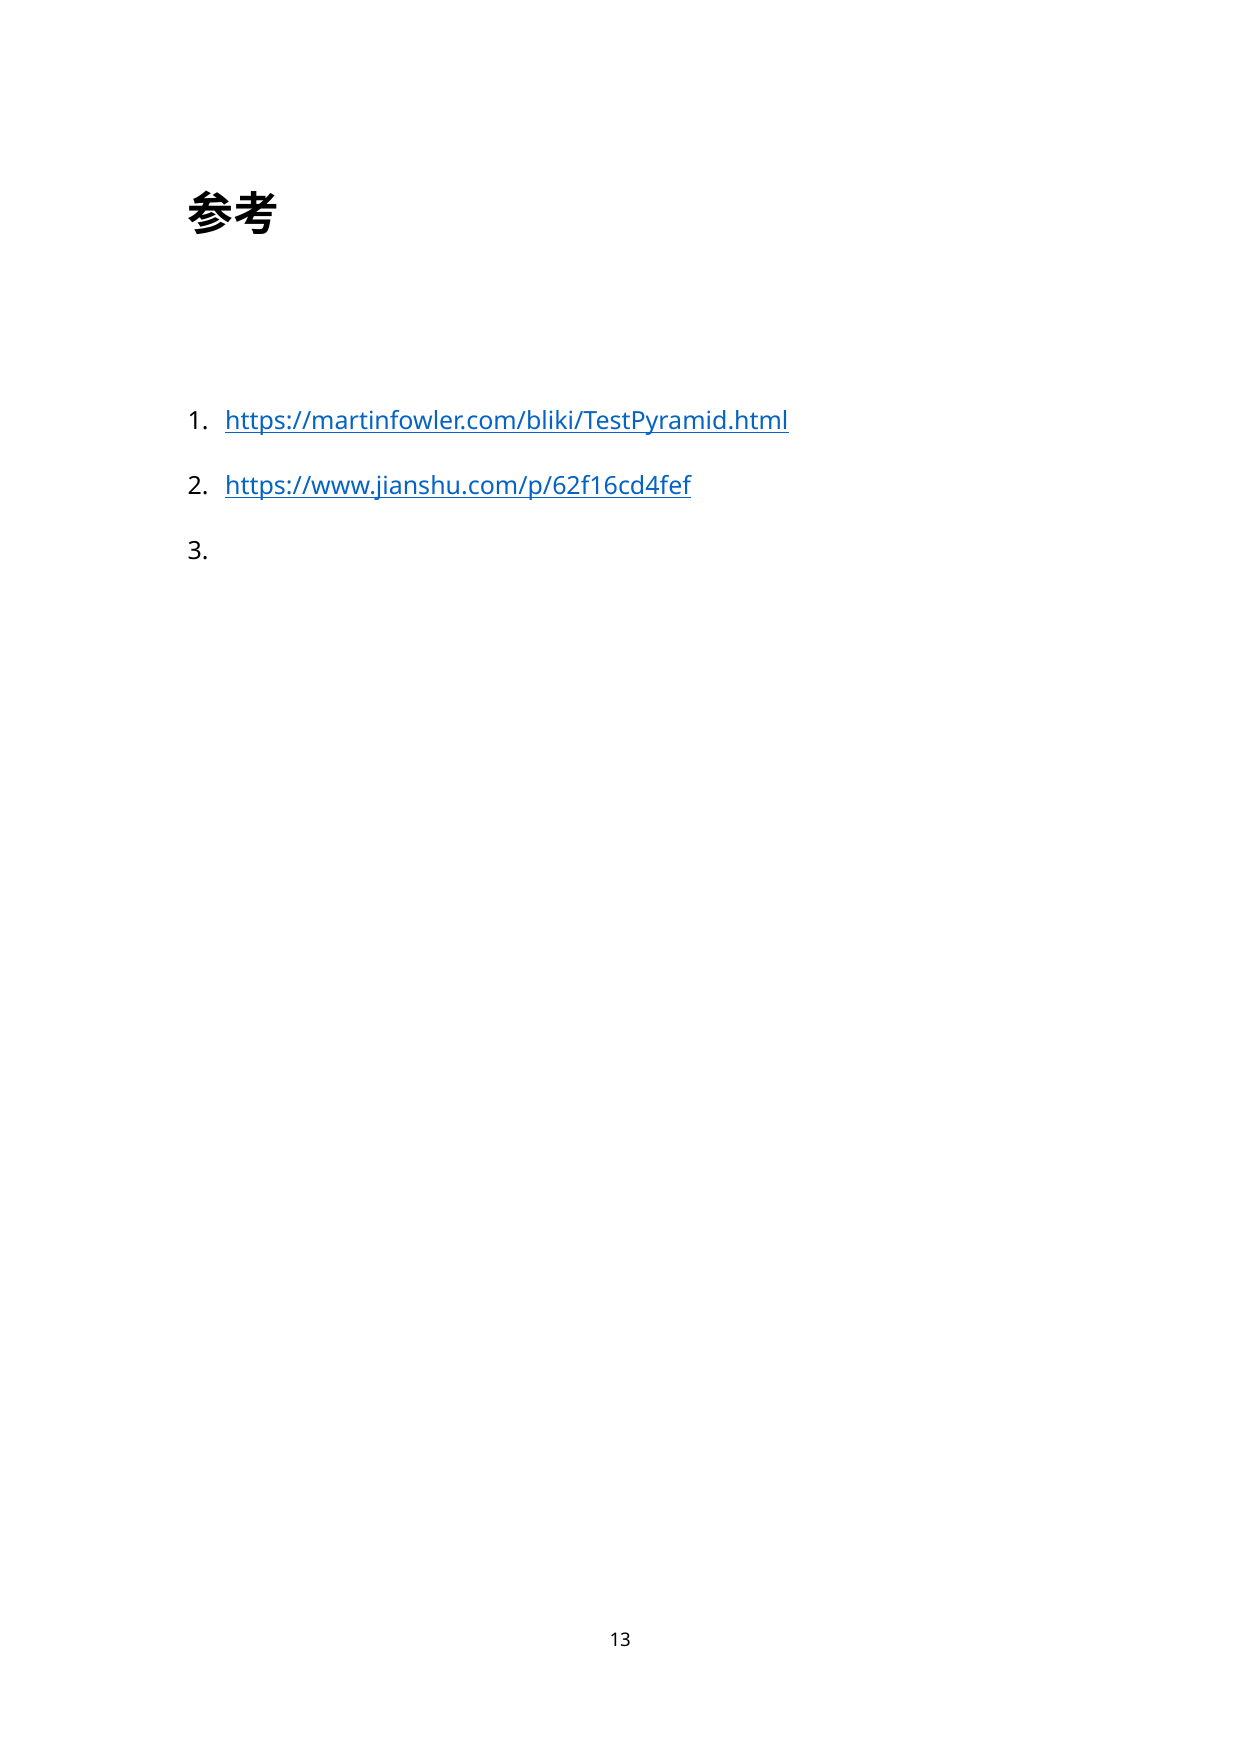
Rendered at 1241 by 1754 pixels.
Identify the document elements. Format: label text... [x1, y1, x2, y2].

subtitle 参考 [187, 162, 1053, 259]
list https://martinfowler.com/bliki/TestPyramid.html [187, 387, 1053, 452]
list https://www.jianshu.com/p/62f16cd4fef [187, 452, 1053, 517]
